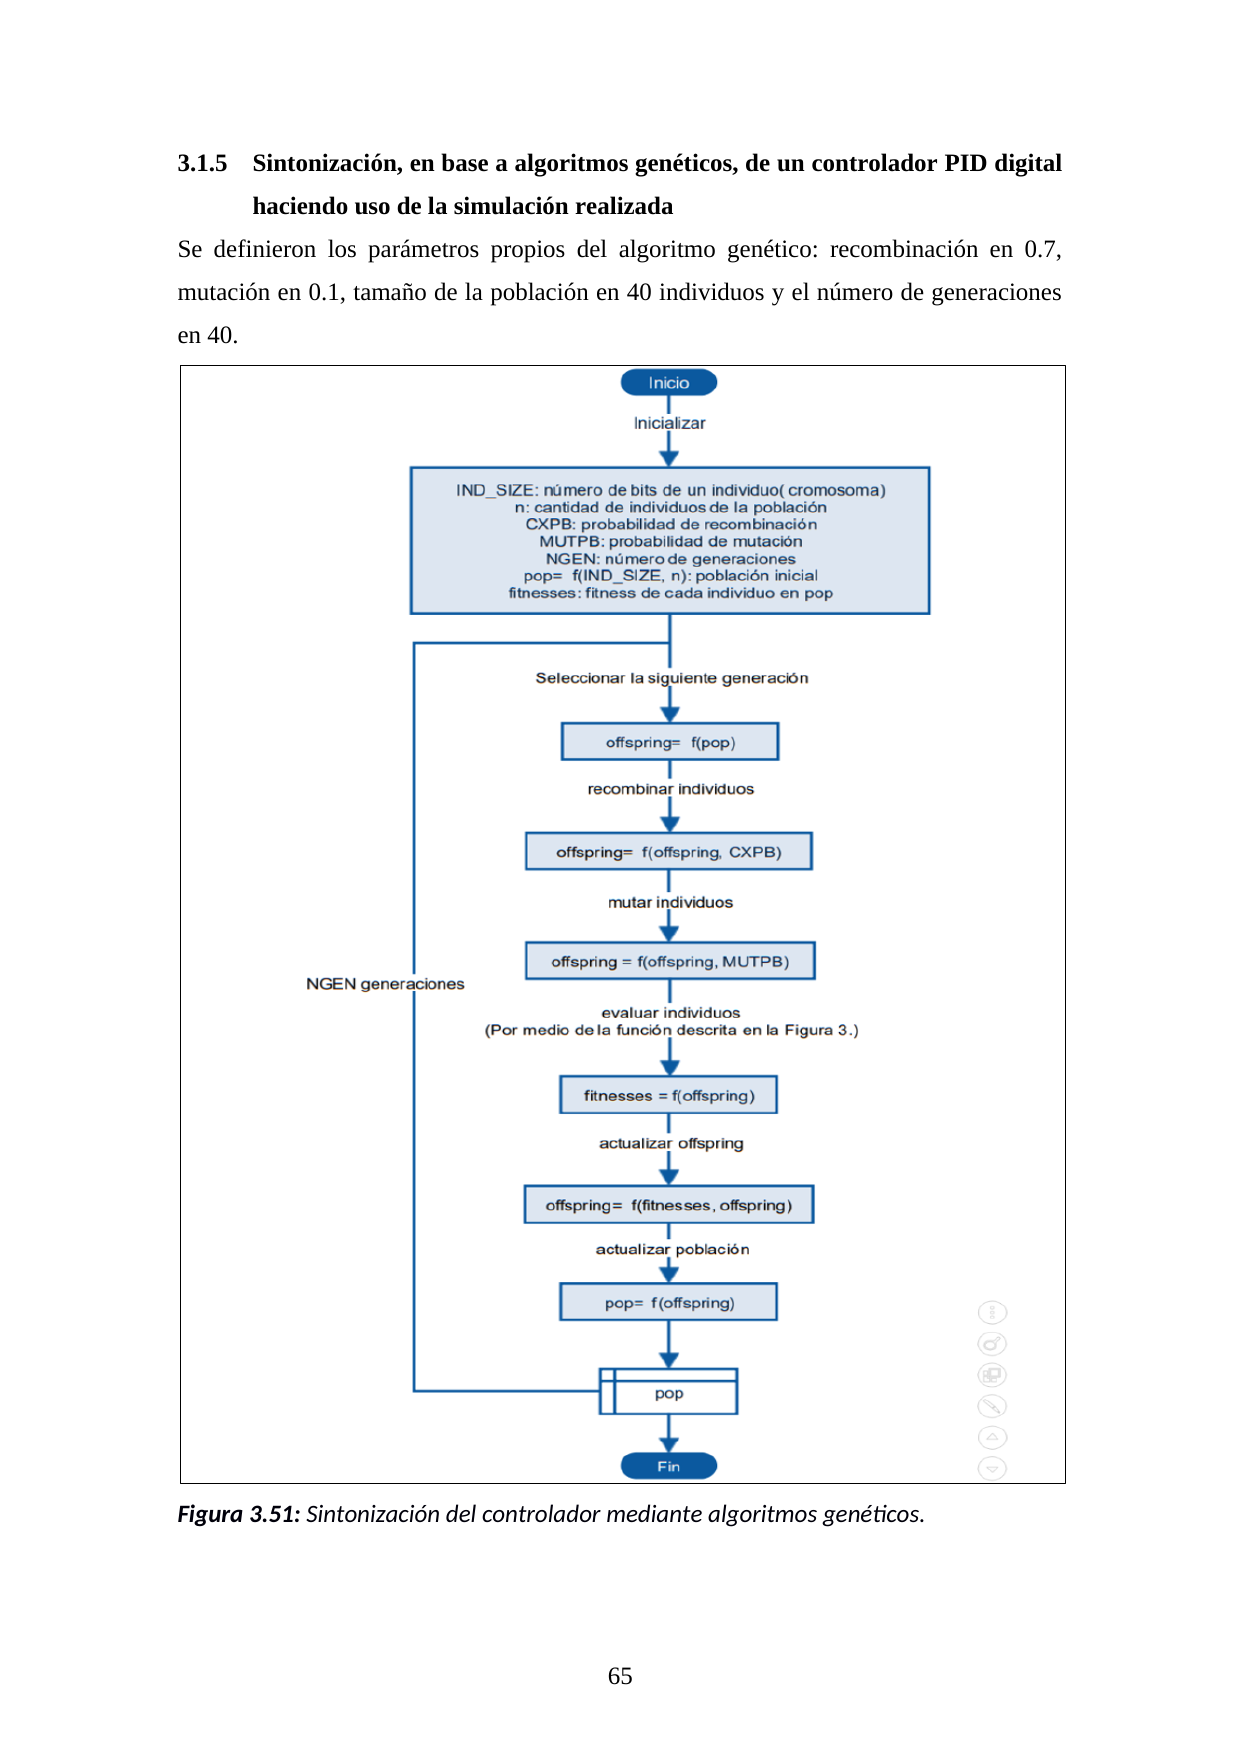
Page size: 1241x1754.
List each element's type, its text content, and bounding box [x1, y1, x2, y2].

text Se definieron los parámetros propios del algoritmo genético: recombinación en 0.7, mutación en 0.1, tamaño de la población en 40 individuos y el número de generaciones en 40. [177, 234, 1063, 349]
picture [237, 366, 1010, 1483]
subtitle Sintonización, en base a algoritmos genéticos, de un controlador PID digital haciendo uso de la simulación realizada [177, 148, 1063, 219]
